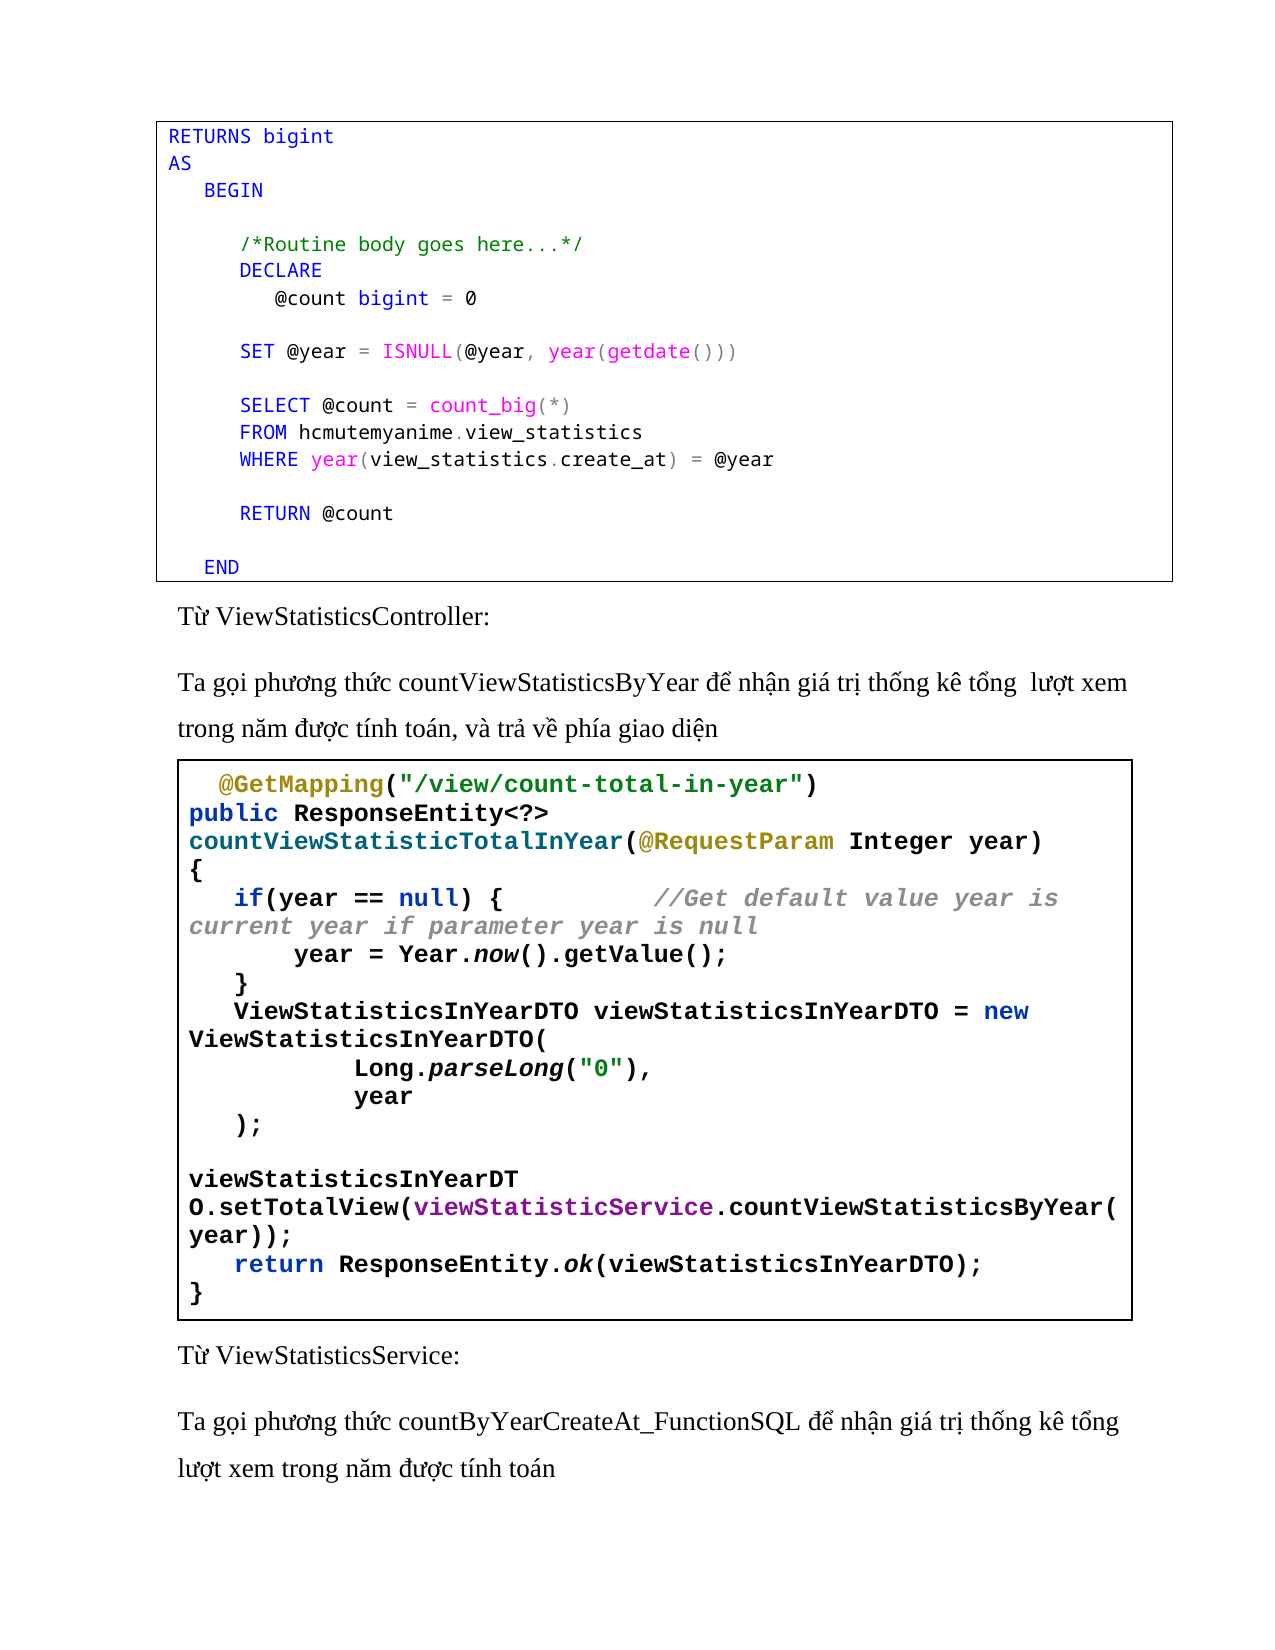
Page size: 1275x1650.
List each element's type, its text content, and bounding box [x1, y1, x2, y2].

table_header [157, 122, 1172, 581]
text Từ ViewStatisticsController: [177, 600, 1145, 632]
text Ta gọi phương thức countViewStatisticsByYear để nhận giá trị thống kê tổng lượt xem trong năm được tính toán, và trả về phía giao diện [177, 666, 1145, 744]
table_header @GetMapping("/view/count-total-in-year") public ResponseEntity<?> countViewStatisticTotalInYear(@RequestParam Integer year) { if(year == null) { //Get default value year is current year if parameter year is null year = Year.now().getValue(); } ViewStatisticsInYearDTO viewStatisticsInYearDTO = new ViewStatisticsInYearDTO( Long.parseLong("0"), year ); viewStatisticsInYearDTO.setTotalView(viewStatisticService.countViewStatisticsByYear(year)); return ResponseEntity.ok(viewStatisticsInYearDTO); } [179, 761, 1131, 1318]
text Ta gọi phương thức countByYearCreateAt_FunctionSQL để nhận giá trị thống kê tổng lượt xem trong năm được tính toán [177, 1405, 1145, 1483]
text Từ ViewStatisticsService: [177, 1339, 1145, 1371]
